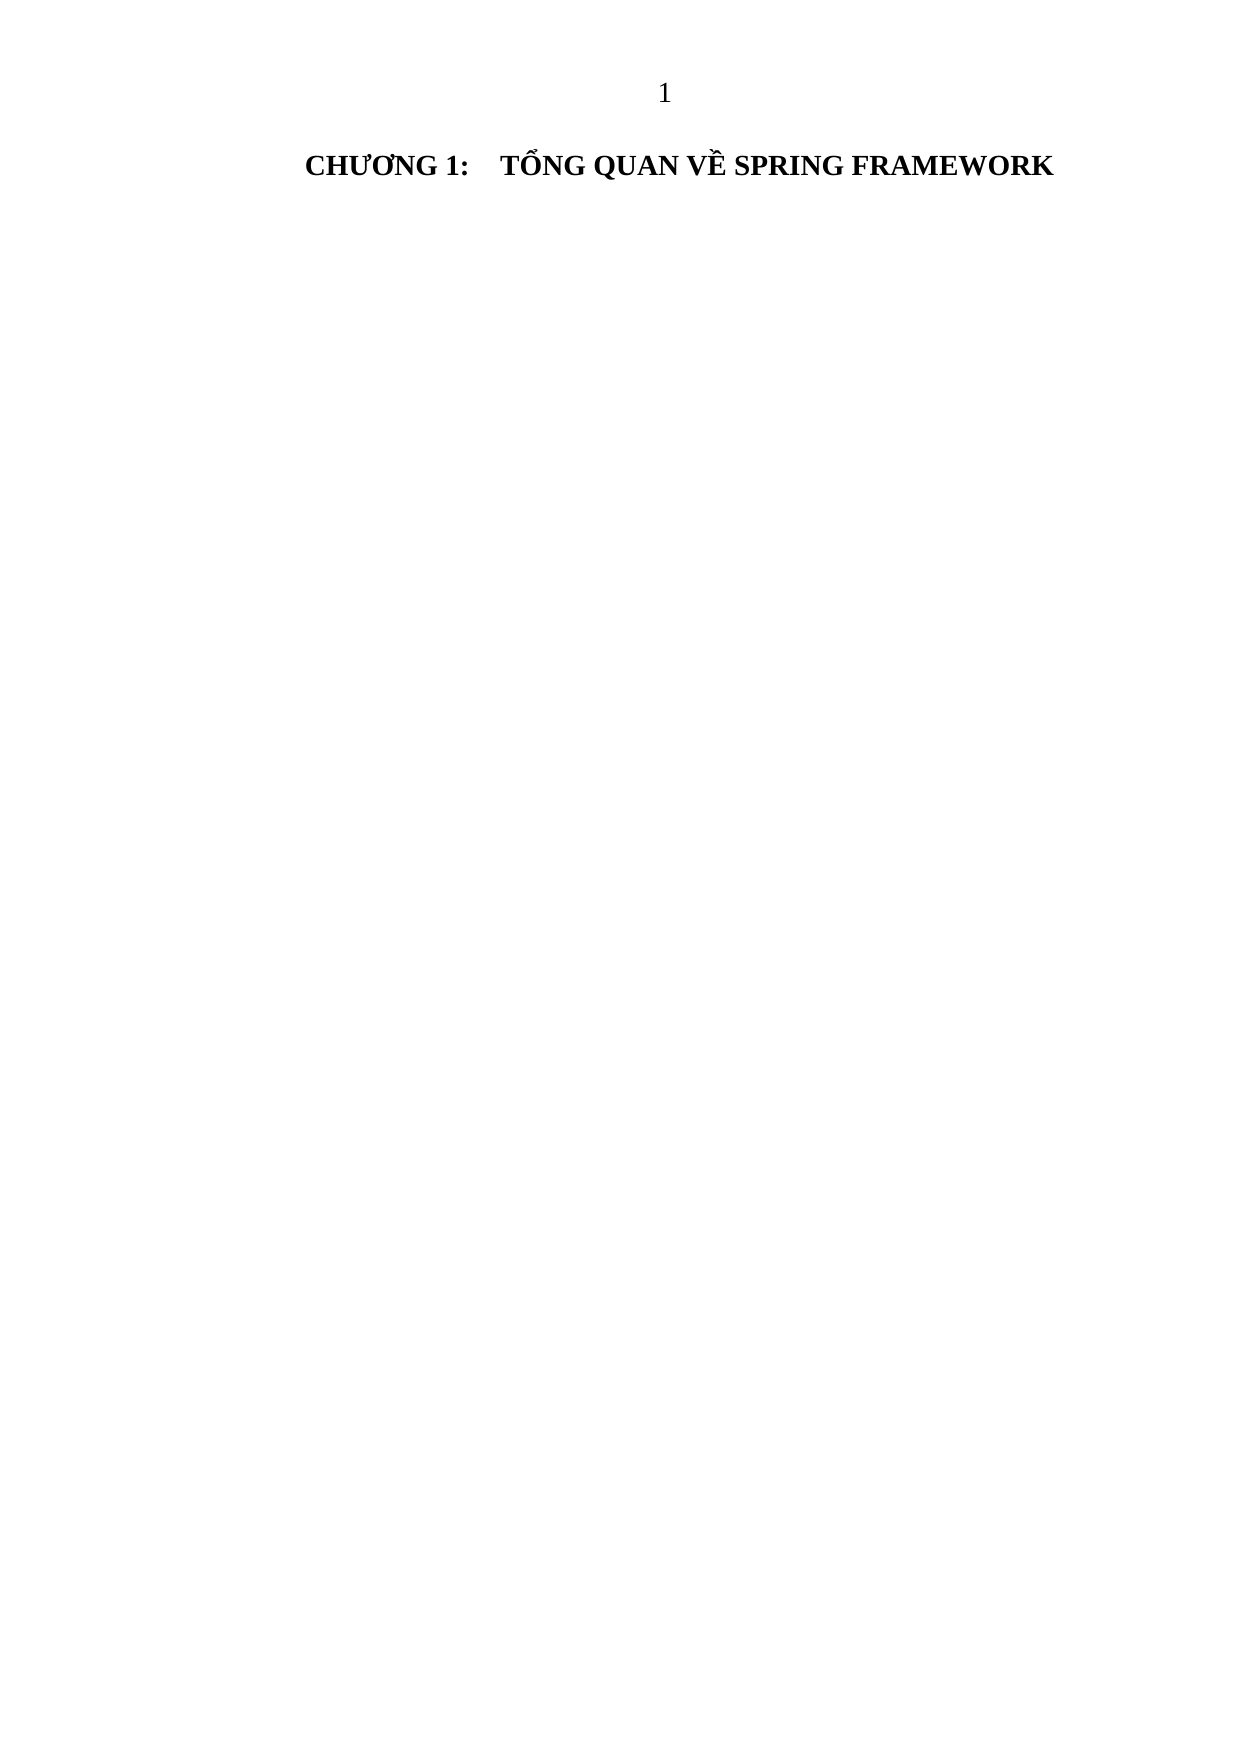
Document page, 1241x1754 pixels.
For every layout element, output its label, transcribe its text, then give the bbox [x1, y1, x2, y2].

subtitle TỔNG QUAN VỀ SPRING FRAMEWORK [207, 148, 1122, 181]
